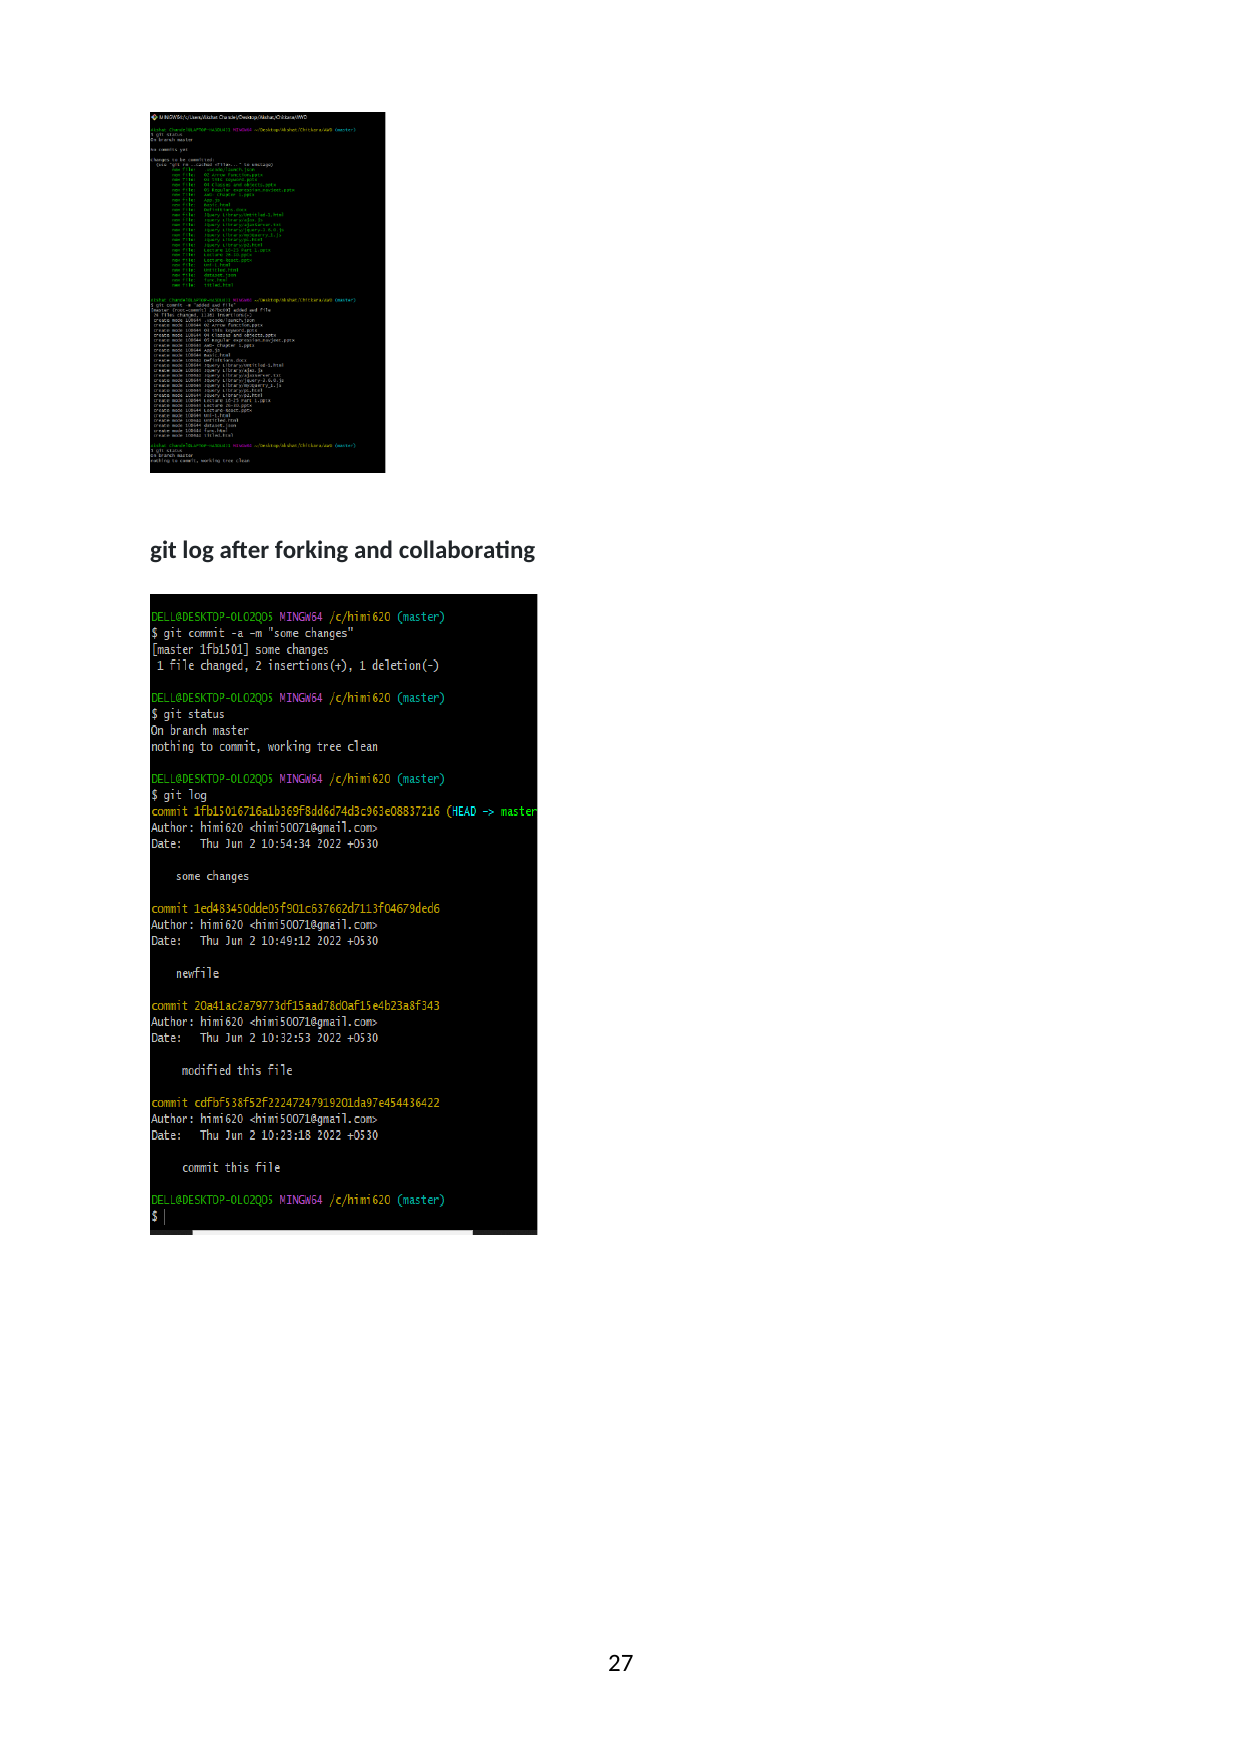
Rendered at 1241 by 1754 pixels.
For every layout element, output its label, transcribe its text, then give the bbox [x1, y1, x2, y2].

picture [150, 594, 538, 1235]
picture [150, 112, 386, 473]
text git log after forking and collaborating [150, 534, 1090, 564]
